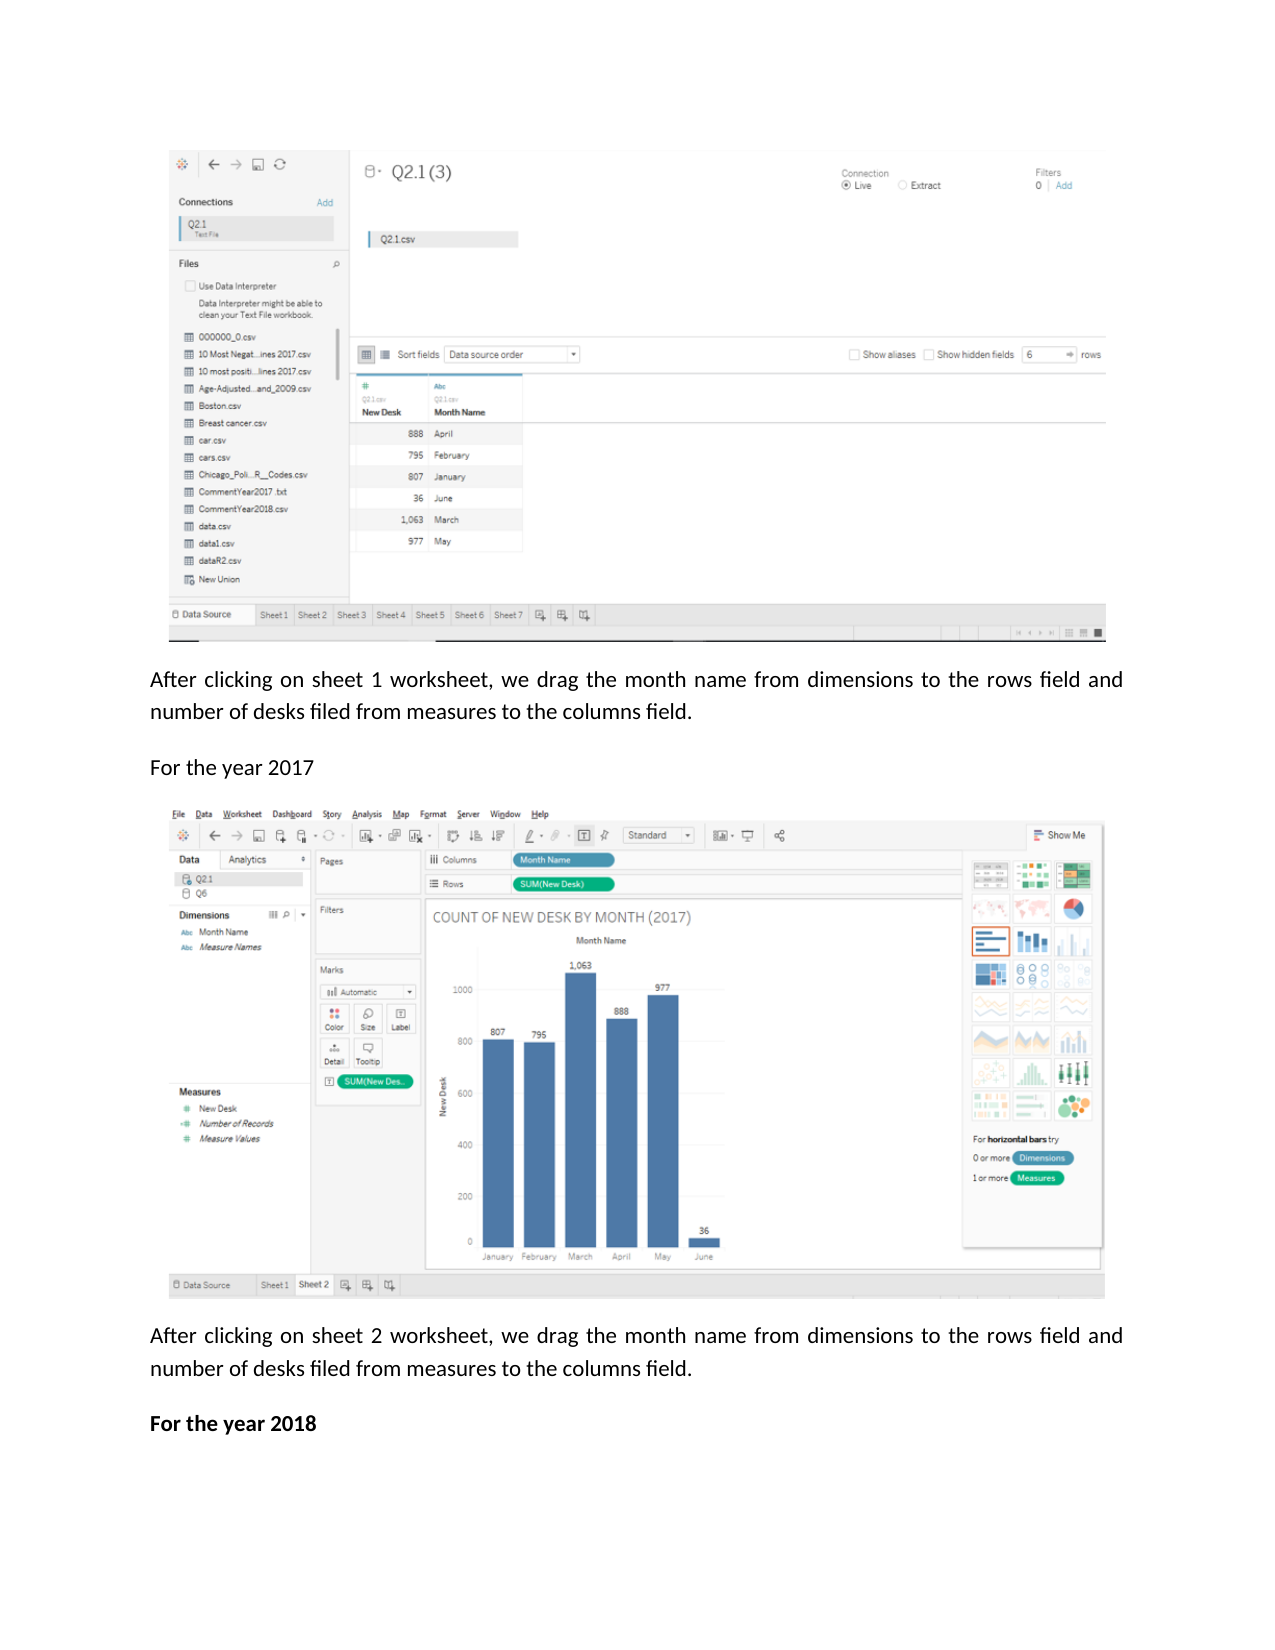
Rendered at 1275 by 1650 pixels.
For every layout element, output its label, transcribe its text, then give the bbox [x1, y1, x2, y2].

text After clicking on sheet 2 worksheet, we drag the month name from dimensions to the rows field and number of desks filed from measures to the columns field. [150, 1322, 1125, 1382]
text For the year 2018 [150, 1409, 1125, 1437]
picture [168, 150, 1107, 642]
picture [168, 804, 1107, 1299]
text After clicking on sheet 1 worksheet, we drag the month name from dimensions to the rows field and number of desks filed from measures to the columns field. [150, 665, 1125, 725]
text For the year 2017 [150, 753, 1125, 781]
